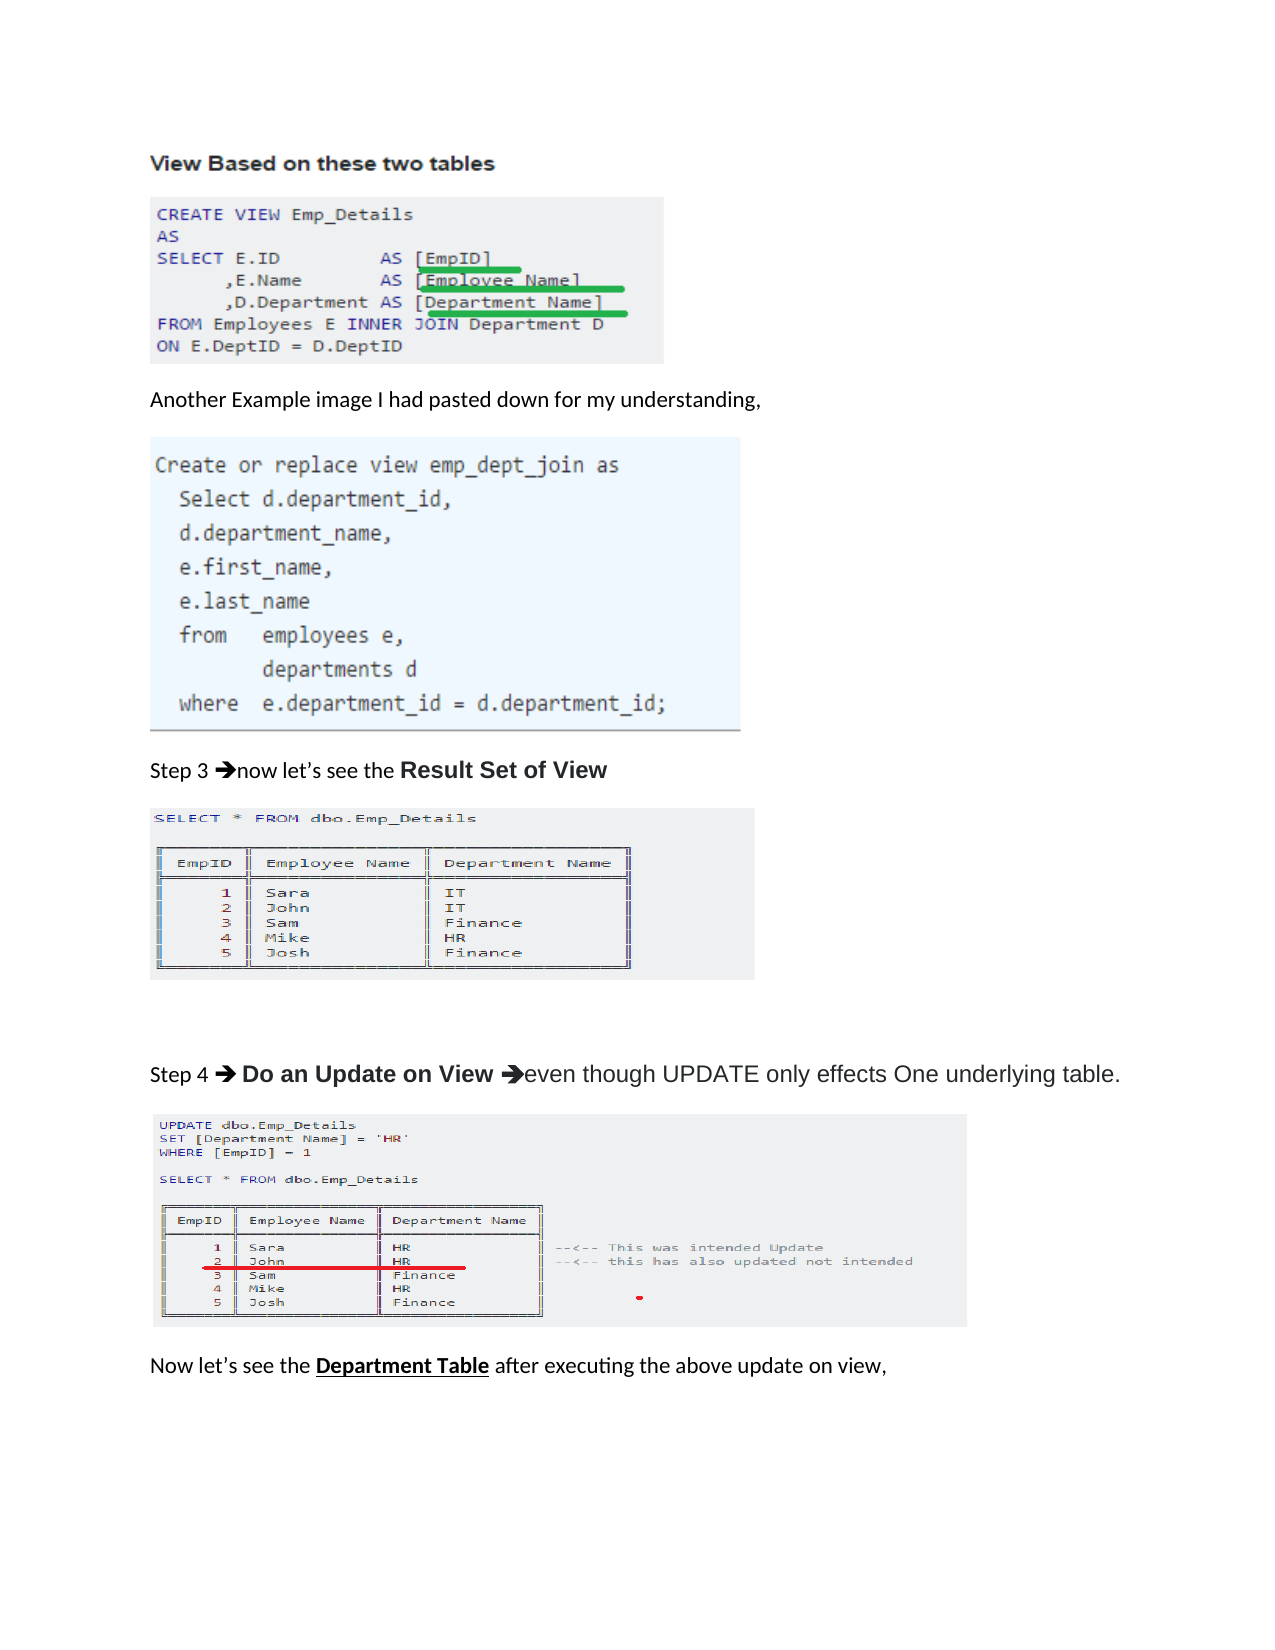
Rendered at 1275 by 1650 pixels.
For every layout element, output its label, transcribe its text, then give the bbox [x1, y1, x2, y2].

picture [150, 150, 672, 364]
text Step 3 now let’s see the Result Set of View [150, 756, 1125, 784]
picture [150, 808, 755, 983]
picture [150, 437, 741, 735]
picture [150, 1113, 968, 1331]
text Now let’s see the Department Table after executing the above update on view, [150, 1352, 1125, 1379]
text Another Example image I had pasted down for my understanding, [150, 385, 1125, 413]
